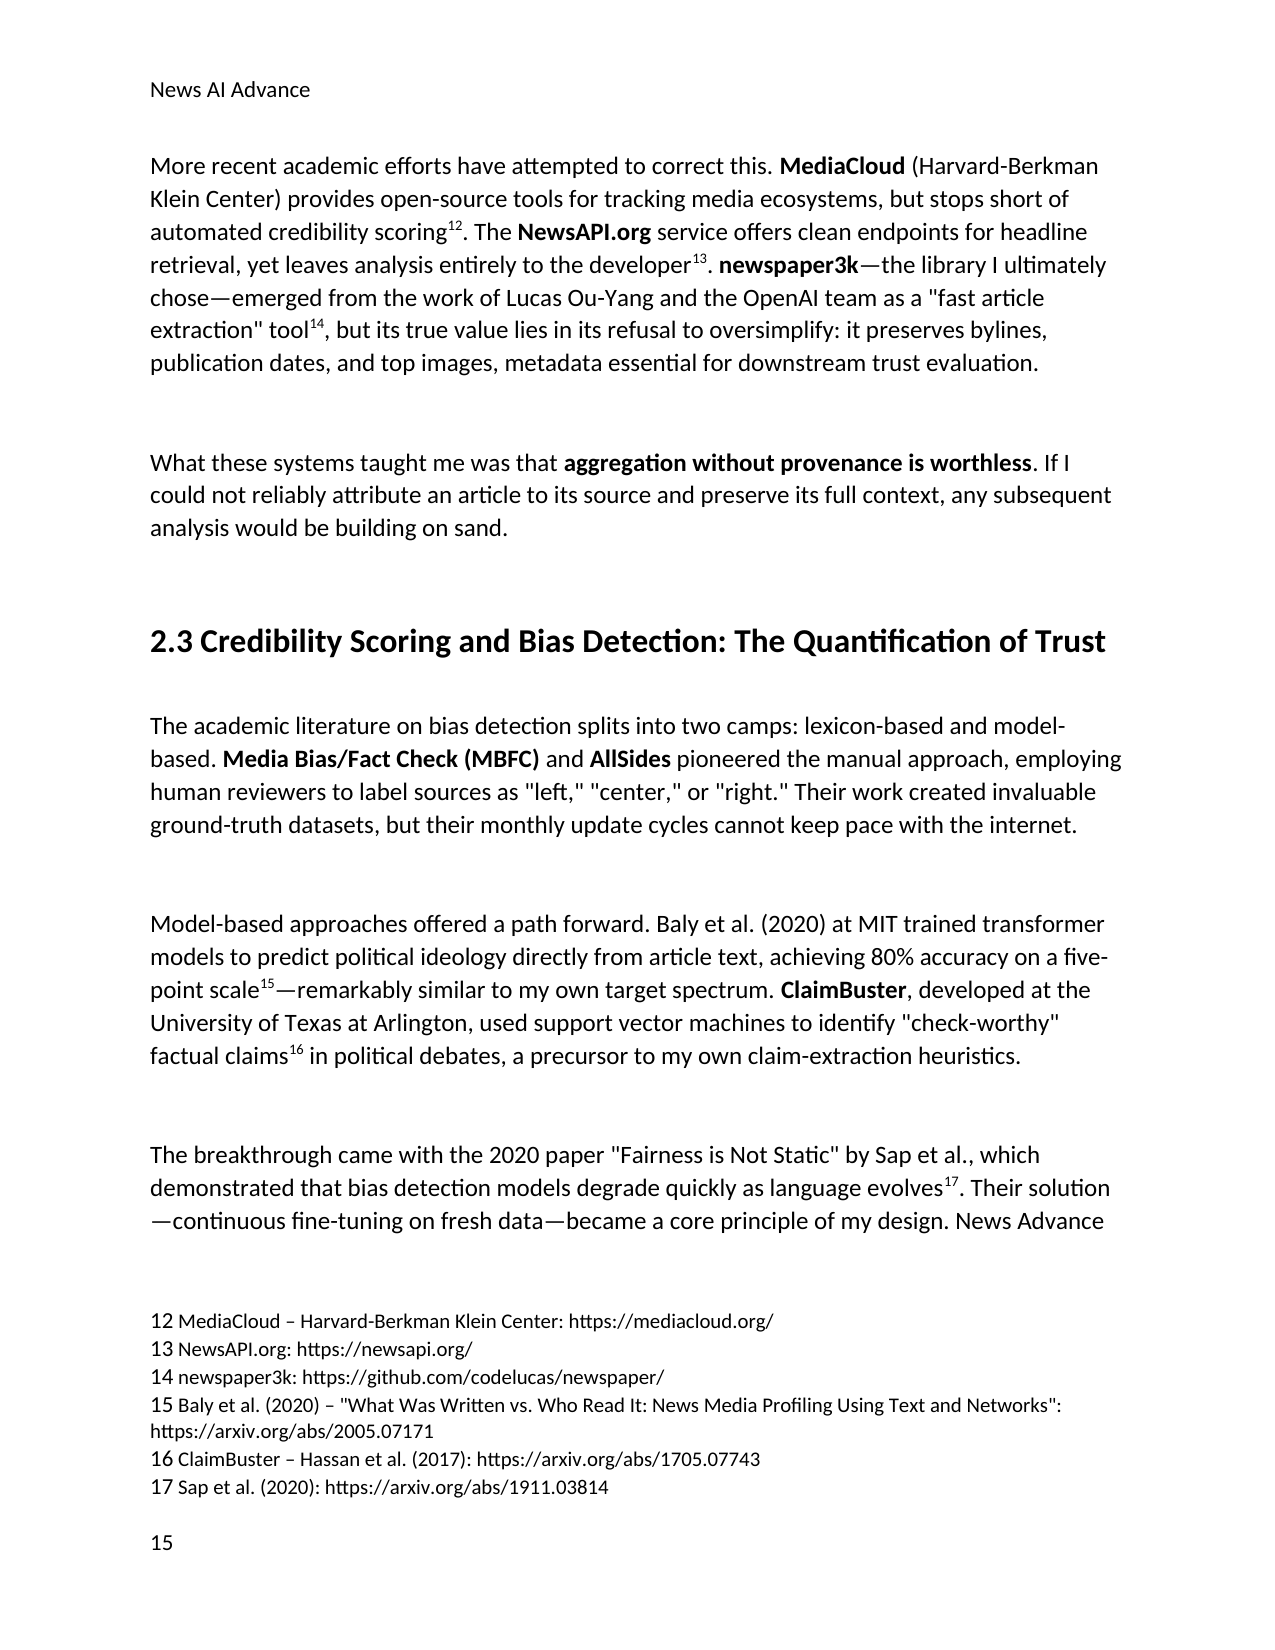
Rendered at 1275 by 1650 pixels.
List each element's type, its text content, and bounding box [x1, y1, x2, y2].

subtitle 2.3 Credibility Scoring and Bias Detection: The Quantification of Trust [150, 620, 1125, 661]
text The academic literature on bias detection splits into two camps: lexicon-based and model-based. Media Bias/Fact Check (MBFC) and AllSides pioneered the manual approach, employing human reviewers to label sources as "left," "center," or "right." Their work created invaluable ground-truth datasets, but their monthly update cycles cannot keep pace with the internet. [150, 710, 1125, 839]
text What these systems taught me was that aggregation without provenance is worthless. If I could not reliably attribute an article to its source and preserve its full context, any subsequent analysis would be building on sand. [150, 447, 1125, 543]
text Model-based approaches offered a path forward. Baly et al. (2020) at MIT trained transformer models to predict political ideology directly from article text, achieving 80% accuracy on a five-point scale—remarkably similar to my own target spectrum. ClaimBuster, developed at the University of Texas at Arlington, used support vector machines to identify "check-worthy" factual claims in political debates, a precursor to my own claim-extraction heuristics. [150, 908, 1125, 1070]
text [150, 1139, 1125, 1235]
text More recent academic efforts have attempted to correct this. MediaCloud (Harvard-Berkman Klein Center) provides open-source tools for tracking media ecosystems, but stops short of automated credibility scoring. The NewsAPI.org service offers clean endpoints for headline retrieval, yet leaves analysis entirely to the developer. newspaper3k—the library I ultimately chose—emerged from the work of Lucas Ou-Yang and the OpenAI team as a "fast article extraction" tool, but its true value lies in its refusal to oversimplify: it preserves bylines, publication dates, and top images, metadata essential for downstream trust evaluation. [150, 150, 1125, 378]
